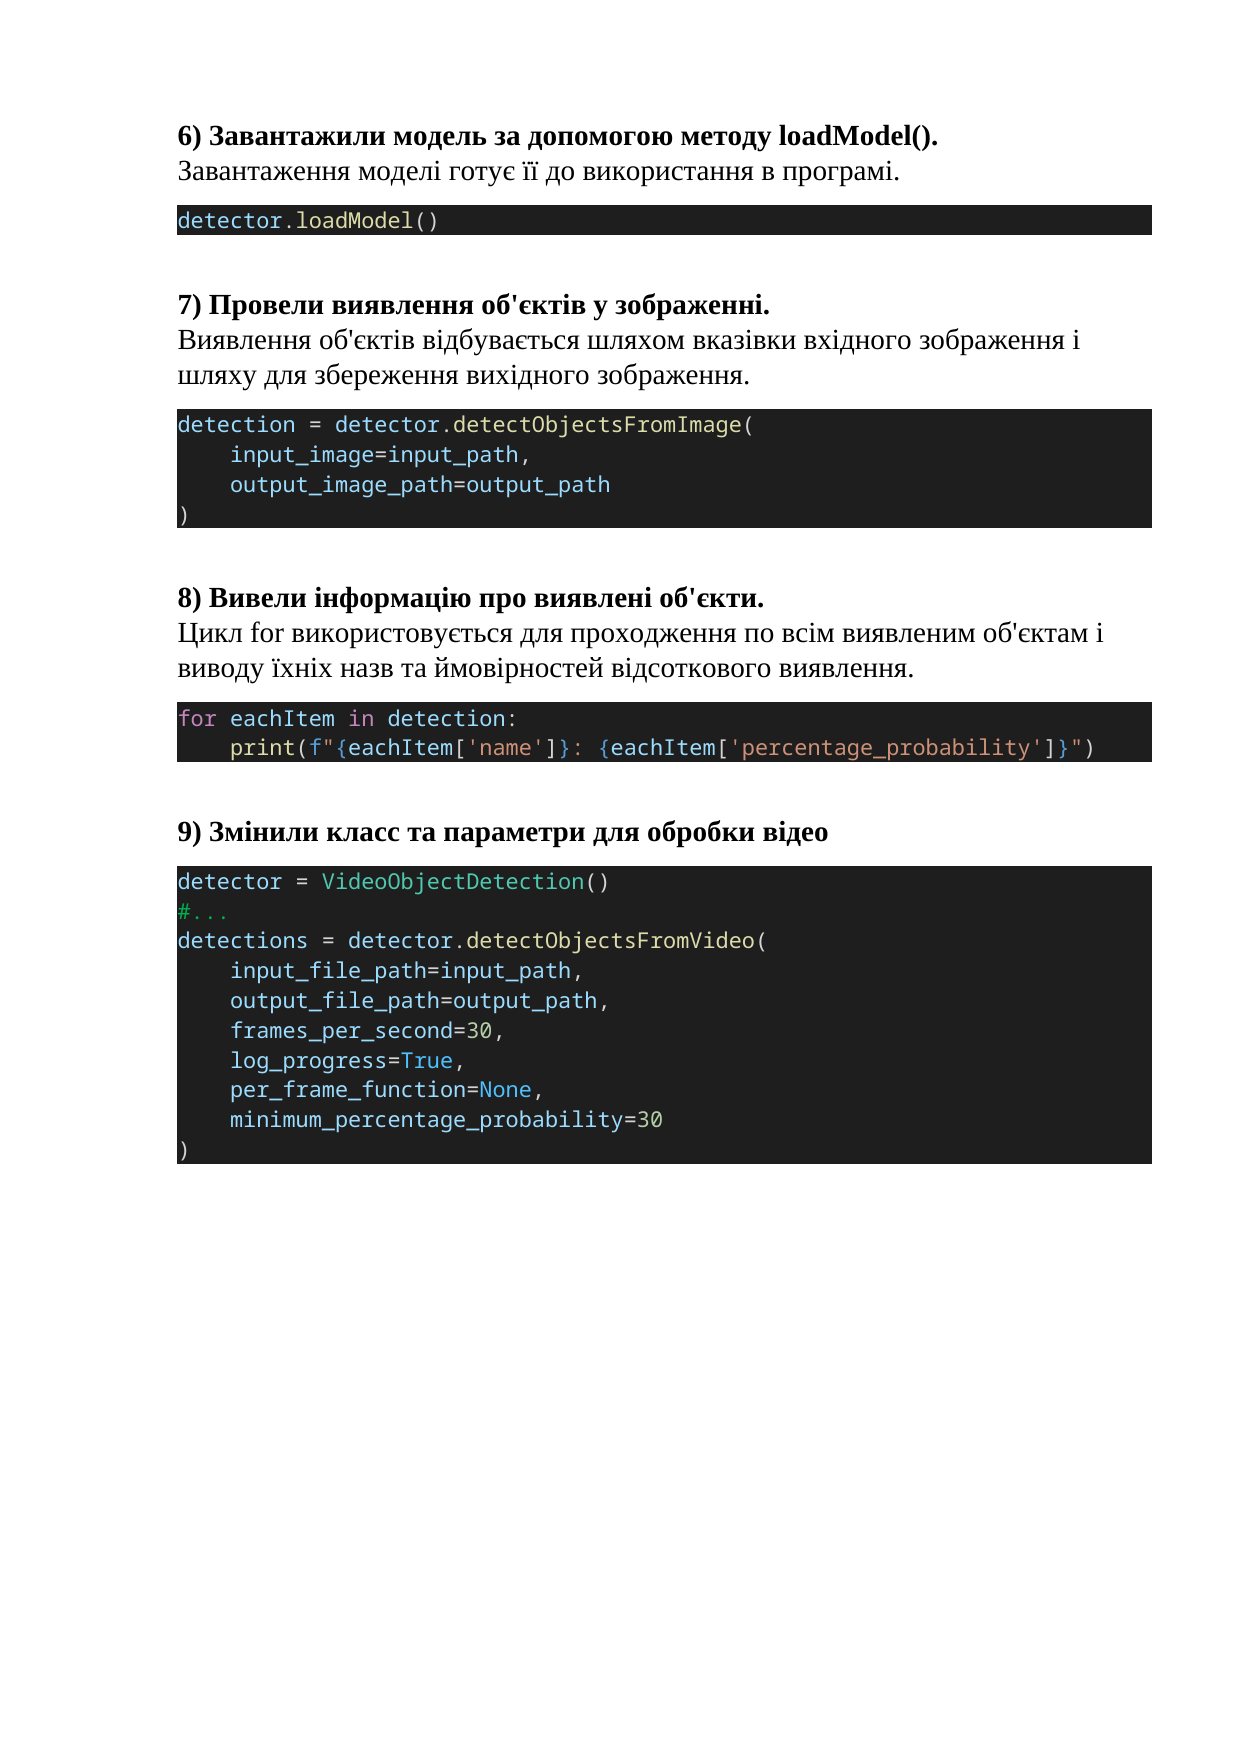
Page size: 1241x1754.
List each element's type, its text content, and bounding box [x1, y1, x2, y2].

text input_file_path=input_path, [177, 955, 1152, 985]
text detector = VideoObjectDetection() [177, 866, 1152, 896]
text 9) Змінили класс та параметри для обробки відео [177, 814, 1152, 847]
text 6) Завантажили модель за допомогою методу loadModel(). Завантаження моделі готує її до використання в програмі. [177, 118, 1152, 187]
text log_progress=True, [177, 1044, 1152, 1074]
text per_frame_function=None, [177, 1074, 1152, 1104]
text ) [177, 498, 1152, 528]
text frames_per_second=30, [177, 1015, 1152, 1044]
text input_image=input_path, [177, 439, 1152, 469]
text print(f"{eachItem['name']}: {eachItem['percentage_probability']}") [177, 732, 1152, 762]
text minimum_percentage_probability=30 [177, 1104, 1152, 1134]
text for eachItem in detection: [177, 702, 1152, 732]
text detection = detector.detectObjectsFromImage( [177, 409, 1152, 439]
text 7) Провели виявлення об'єктів у зображенні. Виявлення об'єктів відбувається шляхом вказівки вхідного зображення і шляху для збереження вихідного зображення. [177, 287, 1152, 391]
text output_file_path=output_path, [177, 985, 1152, 1015]
text #... [177, 896, 1152, 925]
text ) [177, 1134, 1152, 1164]
text 8) Вивели інформацію про виявлені об'єкти. Цикл for використовується для проходження по всім виявленим об'єктам і виводу їхніх назв та ймовірностей відсоткового виявлення. [177, 580, 1152, 684]
text detector.loadModel() [177, 205, 1152, 235]
text detections = detector.detectObjectsFromVideo( [177, 925, 1152, 955]
text output_image_path=output_path [177, 469, 1152, 498]
